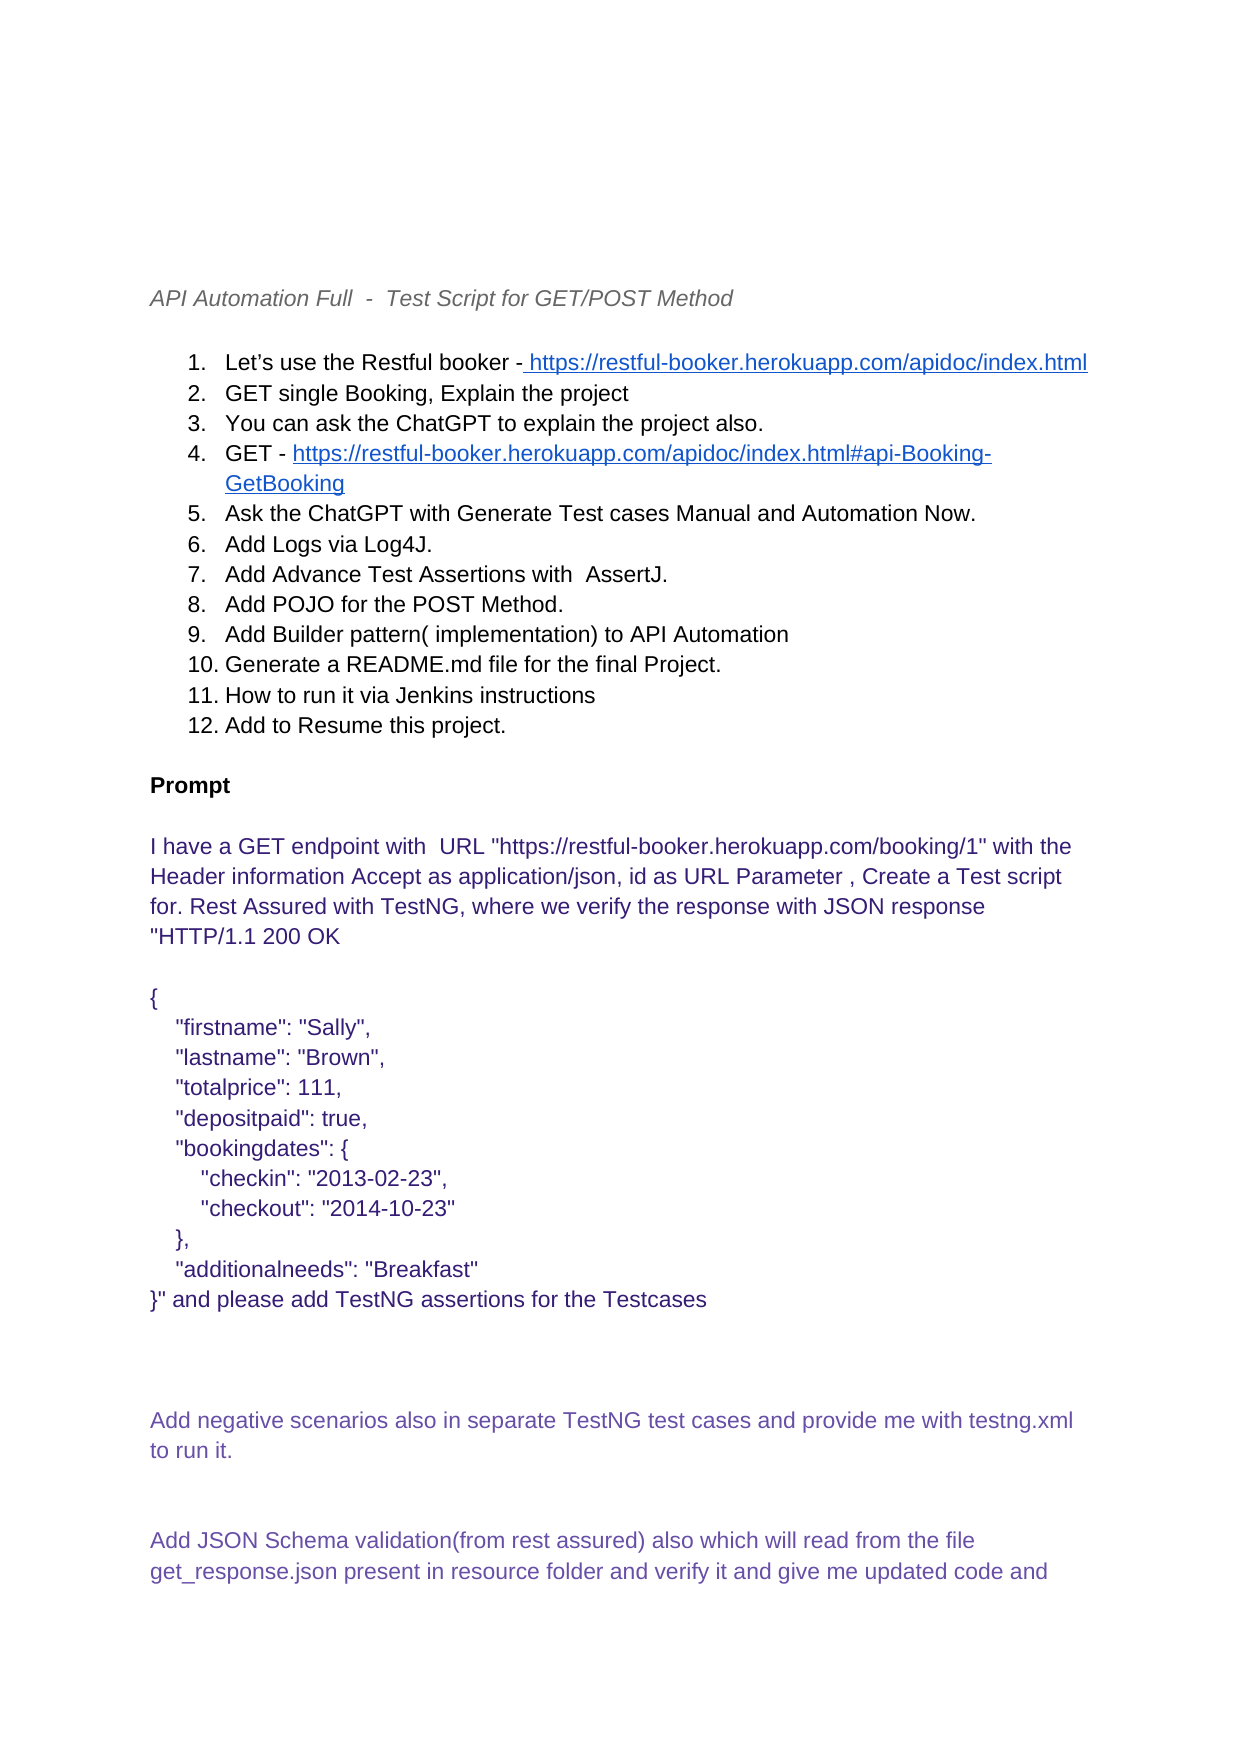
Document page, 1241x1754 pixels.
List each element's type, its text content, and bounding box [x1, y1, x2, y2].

text "checkout": "2014-10-23" [150, 1195, 1090, 1222]
list Add Logs via Log4J. [187, 531, 1090, 557]
text { [150, 984, 1090, 1010]
text }" and please add TestNG assertions for the Testcases [150, 1286, 1090, 1312]
subtitle API Automation Full - Test Script for GET/POST Method [150, 284, 1090, 311]
list Add POJO for the POST Method. [187, 591, 1090, 617]
list Ask the ChatGPT with Generate Test cases Manual and Automation Now. [187, 500, 1090, 527]
text "bookingdates": { [150, 1135, 1090, 1161]
list Let’s use the Restful booker - https://restful-booker.herokuapp.com/apidoc/index.html [187, 349, 1090, 376]
list GET - https://restful-booker.herokuapp.com/apidoc/index.html#api-Booking-GetBooking [187, 440, 1090, 497]
list Generate a README.md file for the final Project. [187, 651, 1090, 678]
list GET single Booking, Explain the project [187, 379, 1090, 406]
list How to run it via Jenkins instructions [187, 682, 1090, 708]
list Add Builder pattern( implementation) to API Automation [187, 621, 1090, 648]
list Add Advance Test Assertions with AssertJ. [187, 561, 1090, 587]
list You can ask the ChatGPT to explain the project also. [187, 410, 1090, 436]
text "additionalneeds": "Breakfast" [150, 1256, 1090, 1282]
text "lastname": "Brown", [150, 1044, 1090, 1071]
text Add negative scenarios also in separate TestNG test cases and provide me with testng.xml to run it. [150, 1407, 1090, 1463]
list Add to Resume this project. [187, 712, 1090, 738]
text "firstname": "Sally", [150, 1014, 1090, 1040]
text I have a GET endpoint with URL "https://restful-booker.herokuapp.com/booking/1" with the Header information Accept as application/json, id as URL Parameter , Create a Test script for. Rest Assured with TestNG, where we verify the response with JSON response "HTTP/1.1 200 OK [150, 833, 1090, 950]
text "totalprice": 111, [150, 1074, 1090, 1101]
text }, [150, 1225, 1090, 1252]
text "depositpaid": true, [150, 1104, 1090, 1131]
text "checkin": "2013-02-23", [150, 1165, 1090, 1191]
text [150, 1527, 1090, 1584]
text Prompt [150, 772, 1090, 799]
